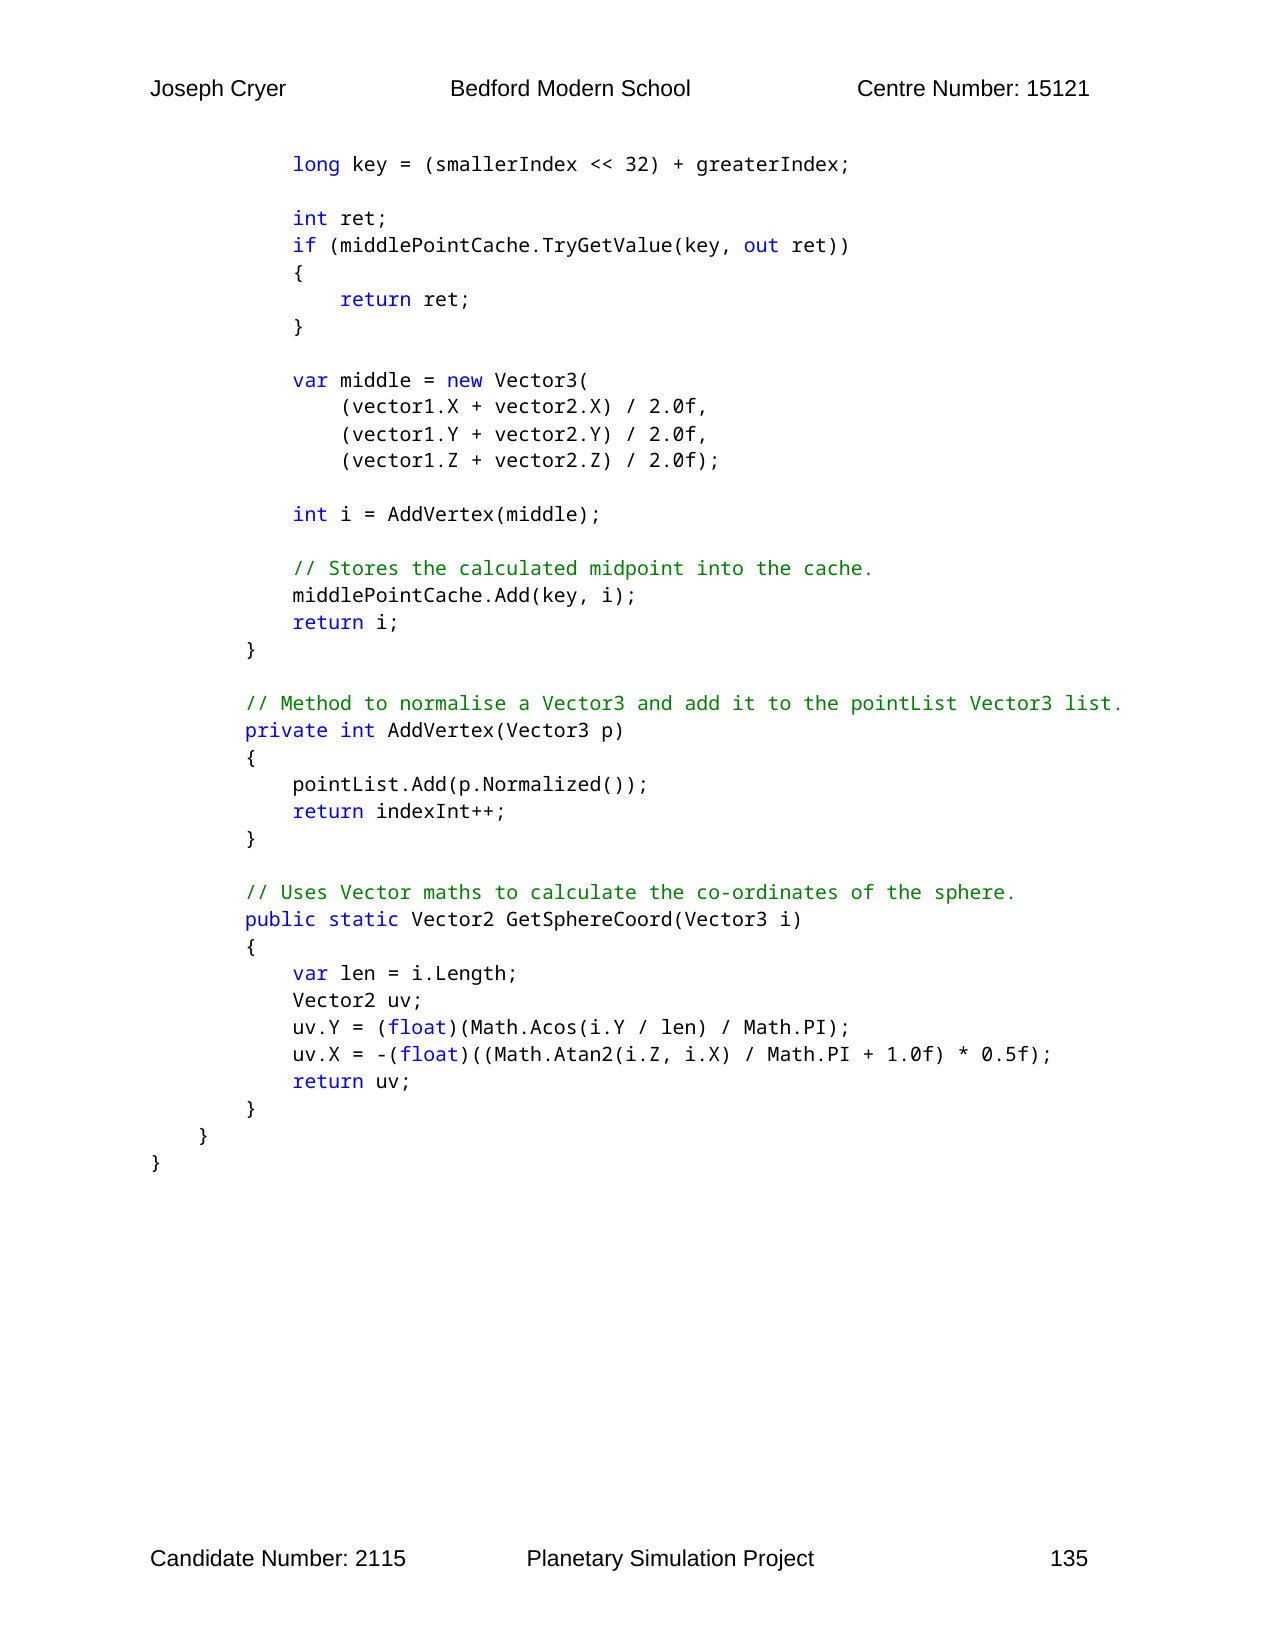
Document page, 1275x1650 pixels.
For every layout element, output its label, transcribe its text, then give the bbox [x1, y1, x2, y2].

text return i; [150, 609, 1125, 636]
text Vector2 uv; [150, 986, 1125, 1013]
text } [150, 824, 1125, 851]
text (vector1.Z + vector2.Z) / 2.0f); [150, 447, 1125, 474]
text middlePointCache.Add(key, i); [150, 582, 1125, 609]
text var middle = new Vector3( [150, 366, 1125, 393]
text public static Vector2 GetSphereCoord(Vector3 i) [150, 905, 1125, 932]
text return ret; [150, 285, 1125, 312]
text } [150, 636, 1125, 663]
text pointList.Add(p.Normalized()); [150, 771, 1125, 797]
text return uv; [150, 1067, 1125, 1094]
text } [150, 1121, 1125, 1148]
text long key = (smallerIndex << 32) + greaterIndex; [150, 150, 1125, 177]
text } [150, 312, 1125, 339]
text var len = i.Length; [150, 959, 1125, 986]
text int ret; [150, 204, 1125, 231]
text private int AddVertex(Vector3 p) [150, 717, 1125, 743]
text // Uses Vector maths to calculate the co-ordinates of the sphere. [150, 878, 1125, 905]
text return indexInt++; [150, 797, 1125, 824]
text if (middlePointCache.TryGetValue(key, out ret)) [150, 231, 1125, 258]
text } [150, 1094, 1125, 1121]
text uv.X = -(float)((Math.Atan2(i.Z, i.X) / Math.PI + 1.0f) * 0.5f); [150, 1040, 1125, 1067]
text { [150, 258, 1125, 285]
text (vector1.Y + vector2.Y) / 2.0f, [150, 420, 1125, 447]
text // Stores the calculated midpoint into the cache. [150, 555, 1125, 582]
text (vector1.X + vector2.X) / 2.0f, [150, 393, 1125, 420]
text } [150, 1148, 1125, 1175]
text // Method to normalise a Vector3 and add it to the pointList Vector3 list. [150, 689, 1125, 717]
text { [150, 743, 1125, 771]
text uv.Y = (float)(Math.Acos(i.Y / len) / Math.PI); [150, 1013, 1125, 1040]
text int i = AddVertex(middle); [150, 501, 1125, 528]
text { [150, 932, 1125, 959]
